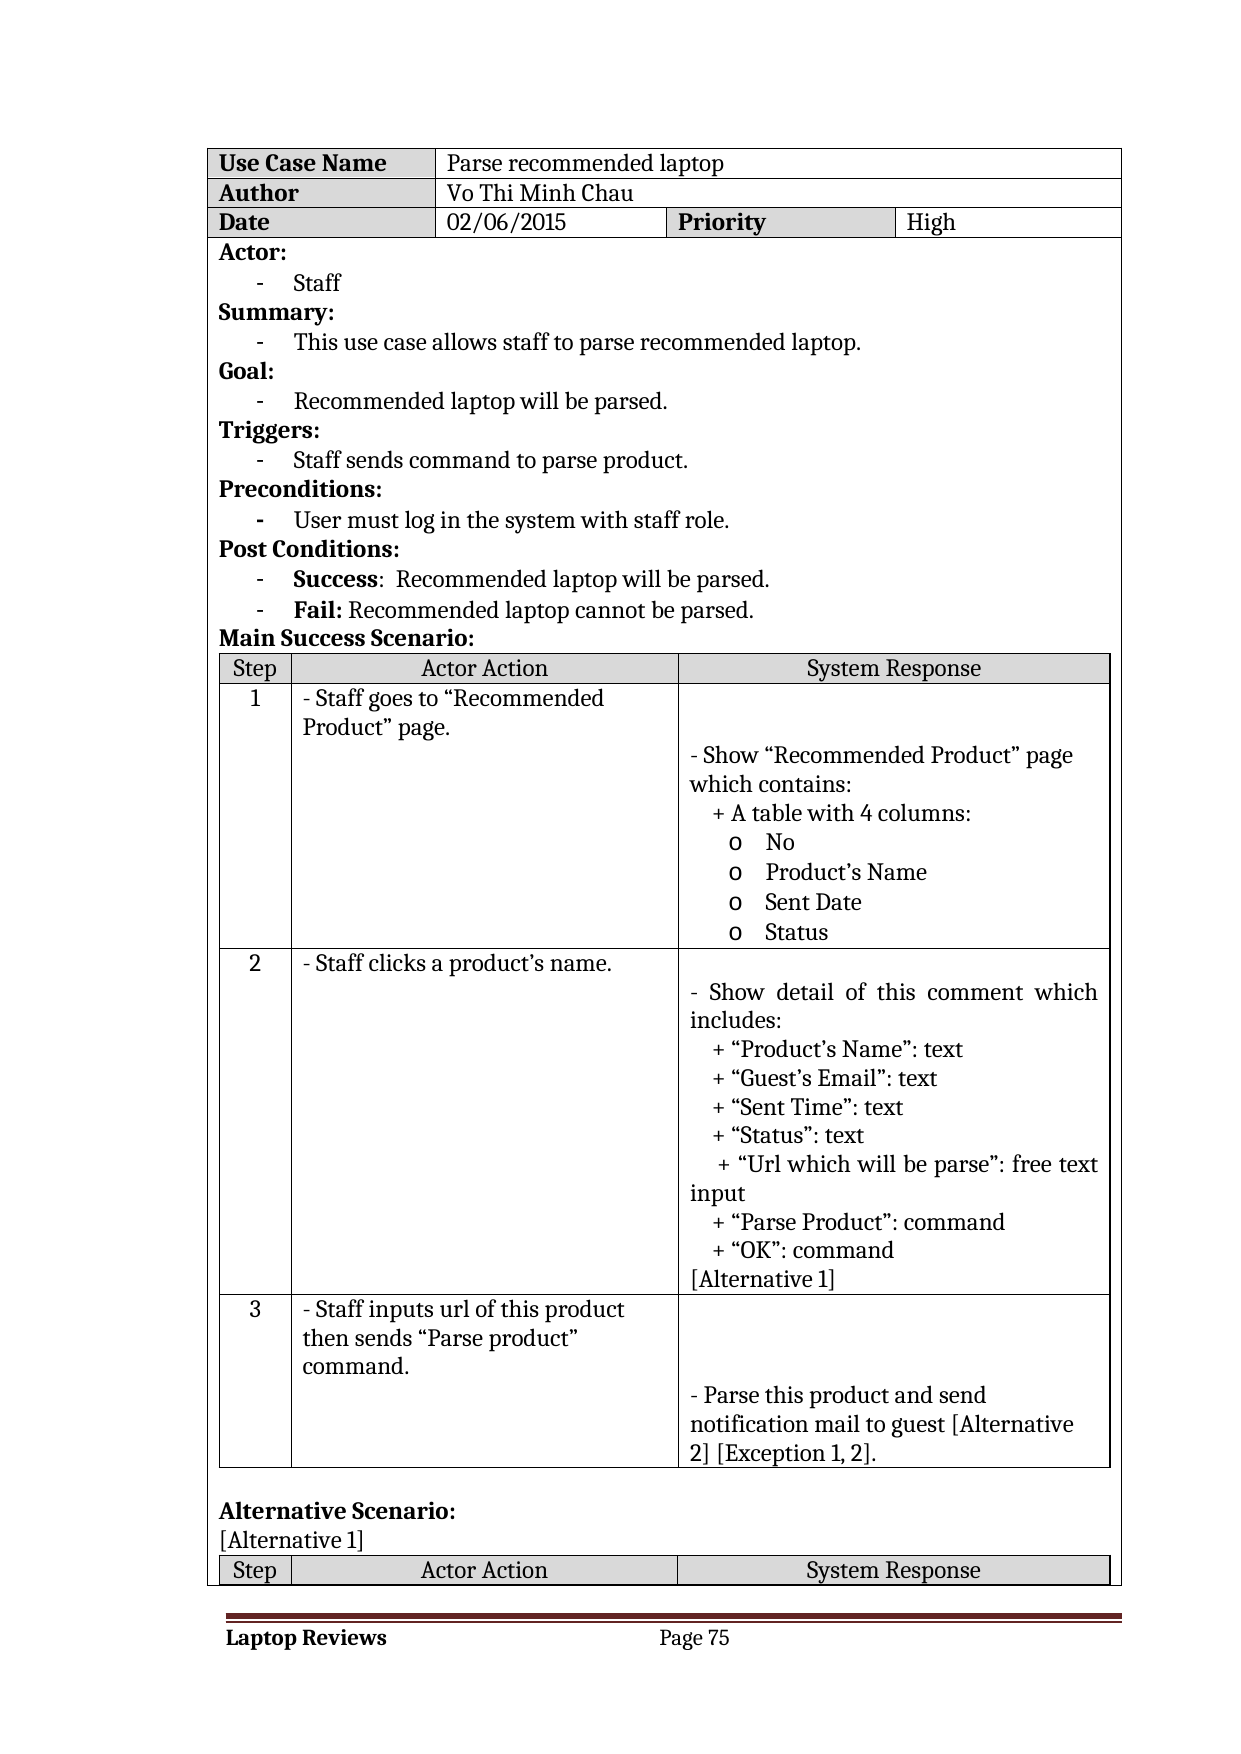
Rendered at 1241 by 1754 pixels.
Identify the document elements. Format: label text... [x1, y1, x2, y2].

table_cell Vo Thi Minh Chau [436, 179, 1121, 207]
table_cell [208, 238, 1121, 1585]
table_cell Date [208, 208, 435, 237]
table_cell 02/06/2015 [436, 208, 666, 237]
table_cell Parse recommended laptop [436, 149, 1121, 177]
table_cell Author [208, 179, 435, 207]
table_cell High [896, 208, 1121, 237]
table_cell Use Case Name [208, 149, 435, 177]
table_cell Priority [667, 208, 895, 237]
